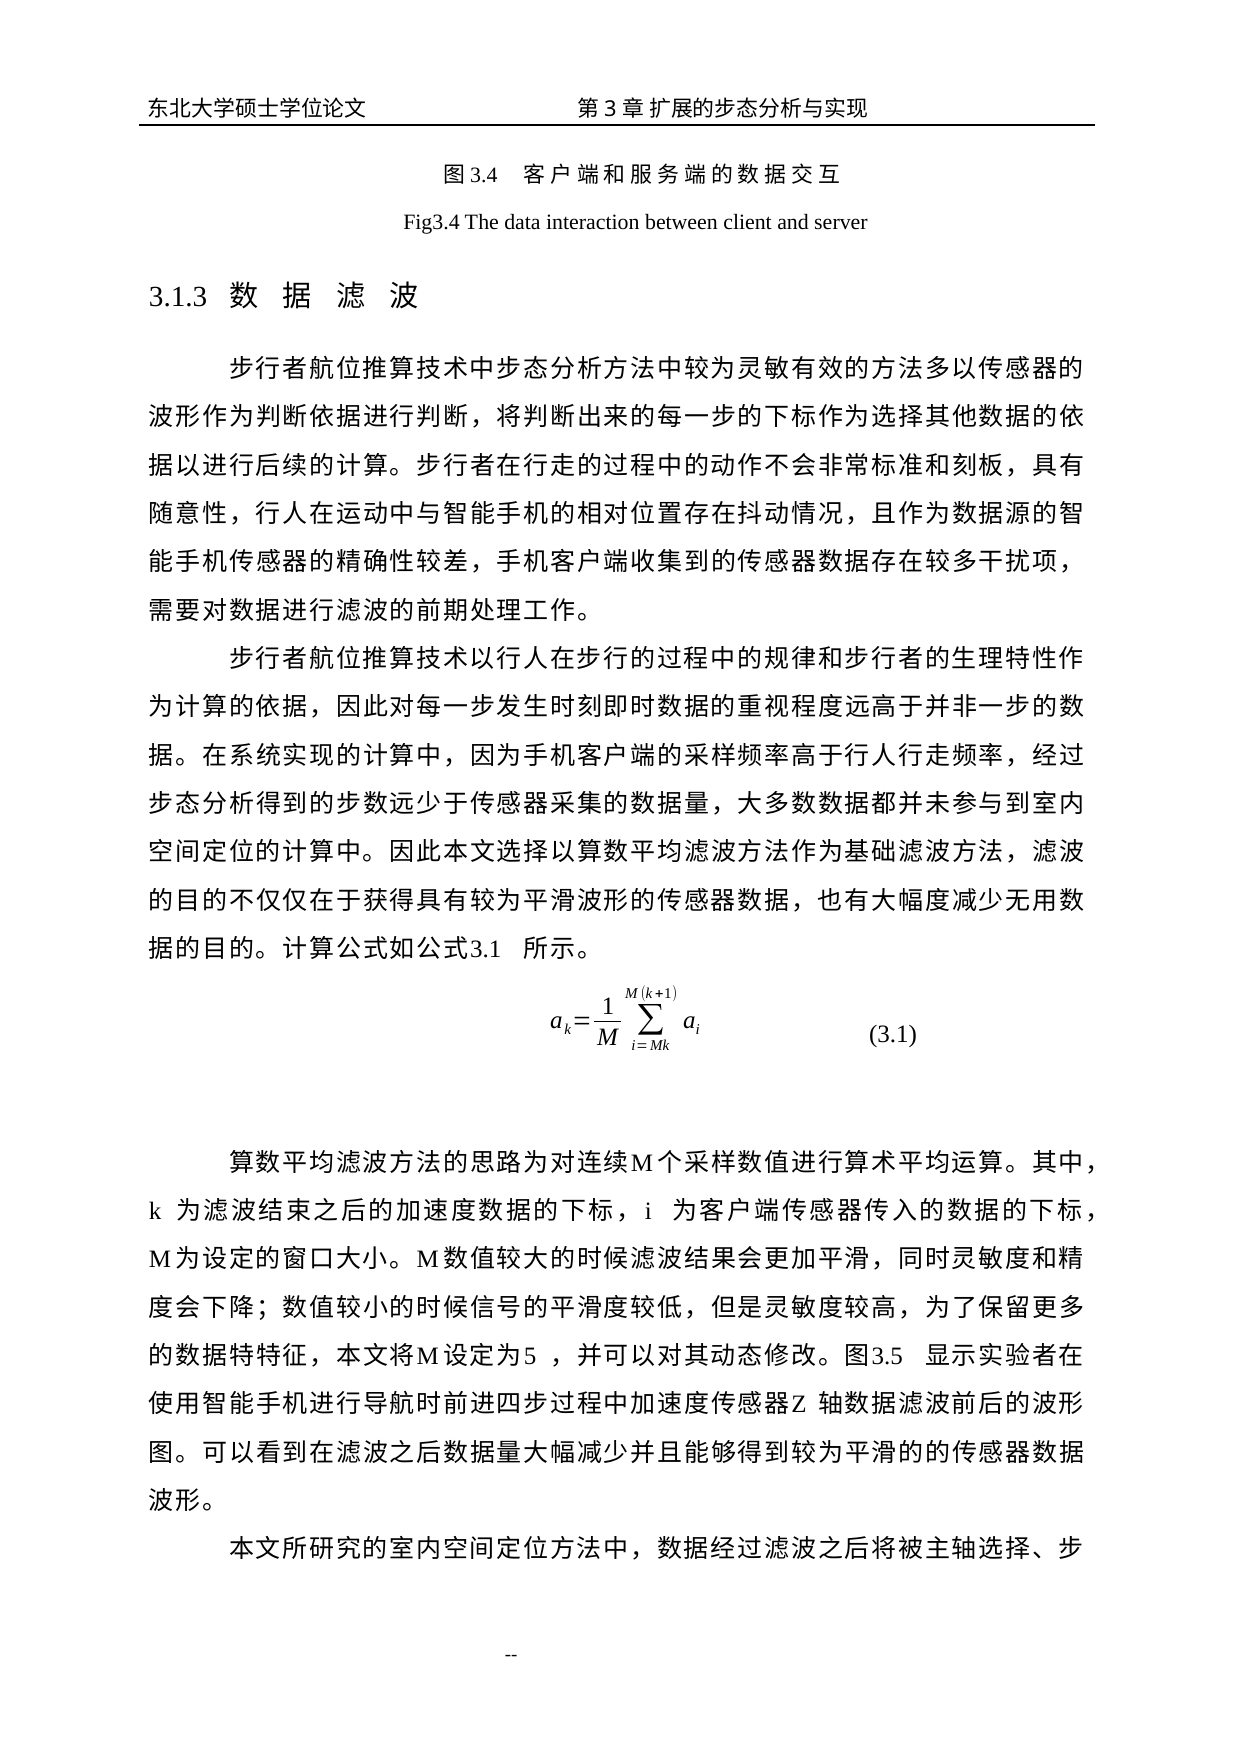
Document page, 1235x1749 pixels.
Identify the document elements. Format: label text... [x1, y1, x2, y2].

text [149, 1523, 1086, 1571]
text 算数平均滤波方法的思路为对连续M个采样数值进行算术平均运算。其中，k为滤波结束之后的加速度数据的下标，i为客户端传感器传入的数据的下标，M为设定的窗口大小。M数值较大的时候滤波结果会更加平滑，同时灵敏度和精度会下降；数值较小的时候信号的平滑度较低，但是灵敏度较高，为了保留更多的数据特特征，本文将M设定为5，并可以对其动态修改。图3.5显示实验者在使用智能手机进行导航时前进四步过程中加速度传感器Z轴数据滤波前后的波形图。可以看到在滤波之后数据量大幅减少并且能够得到较为平滑的的传感器数据波形。 [149, 1136, 1086, 1523]
text 步行者航位推算技术中步态分析方法中较为灵敏有效的方法多以传感器的波形作为判断依据进行判断，将判断出来的每一步的下标作为选择其他数据的依据以进行后续的计算。步行者在行走的过程中的动作不会非常标准和刻板，具有随意性，行人在运动中与智能手机的相对位置存在抖动情况，且作为数据源的智能手机传感器的精确性较差，手机客户端收集到的传感器数据存在较多干扰项，需要对数据进行滤波的前期处理工作。 [149, 342, 1086, 632]
text 步行者航位推算技术以行人在步行的过程中的规律和步行者的生理特性作为计算的依据，因此对每一步发生时刻即时数据的重视程度远高于并非一步的数据。在系统实现的计算中，因为手机客户端的采样频率高于行人行走频率，经过步态分析得到的步数远少于传感器采集的数据量，大多数数据都并未参与到室内空间定位的计算中。因此本文选择以算数平均滤波方法作为基础滤波方法，滤波的目的不仅仅在于获得具有较为平滑波形的传感器数据，也有大幅度减少无用数据的目的。计算公式如公式3.1所示。 [149, 632, 1086, 971]
subtitle 数据滤波 [143, 270, 1086, 318]
text (3.1) [149, 971, 1086, 1067]
text Fig3.4 The data interaction between client and server [149, 197, 1086, 246]
text 图3.4 客户端和服务端的数据交互 [149, 149, 1086, 197]
